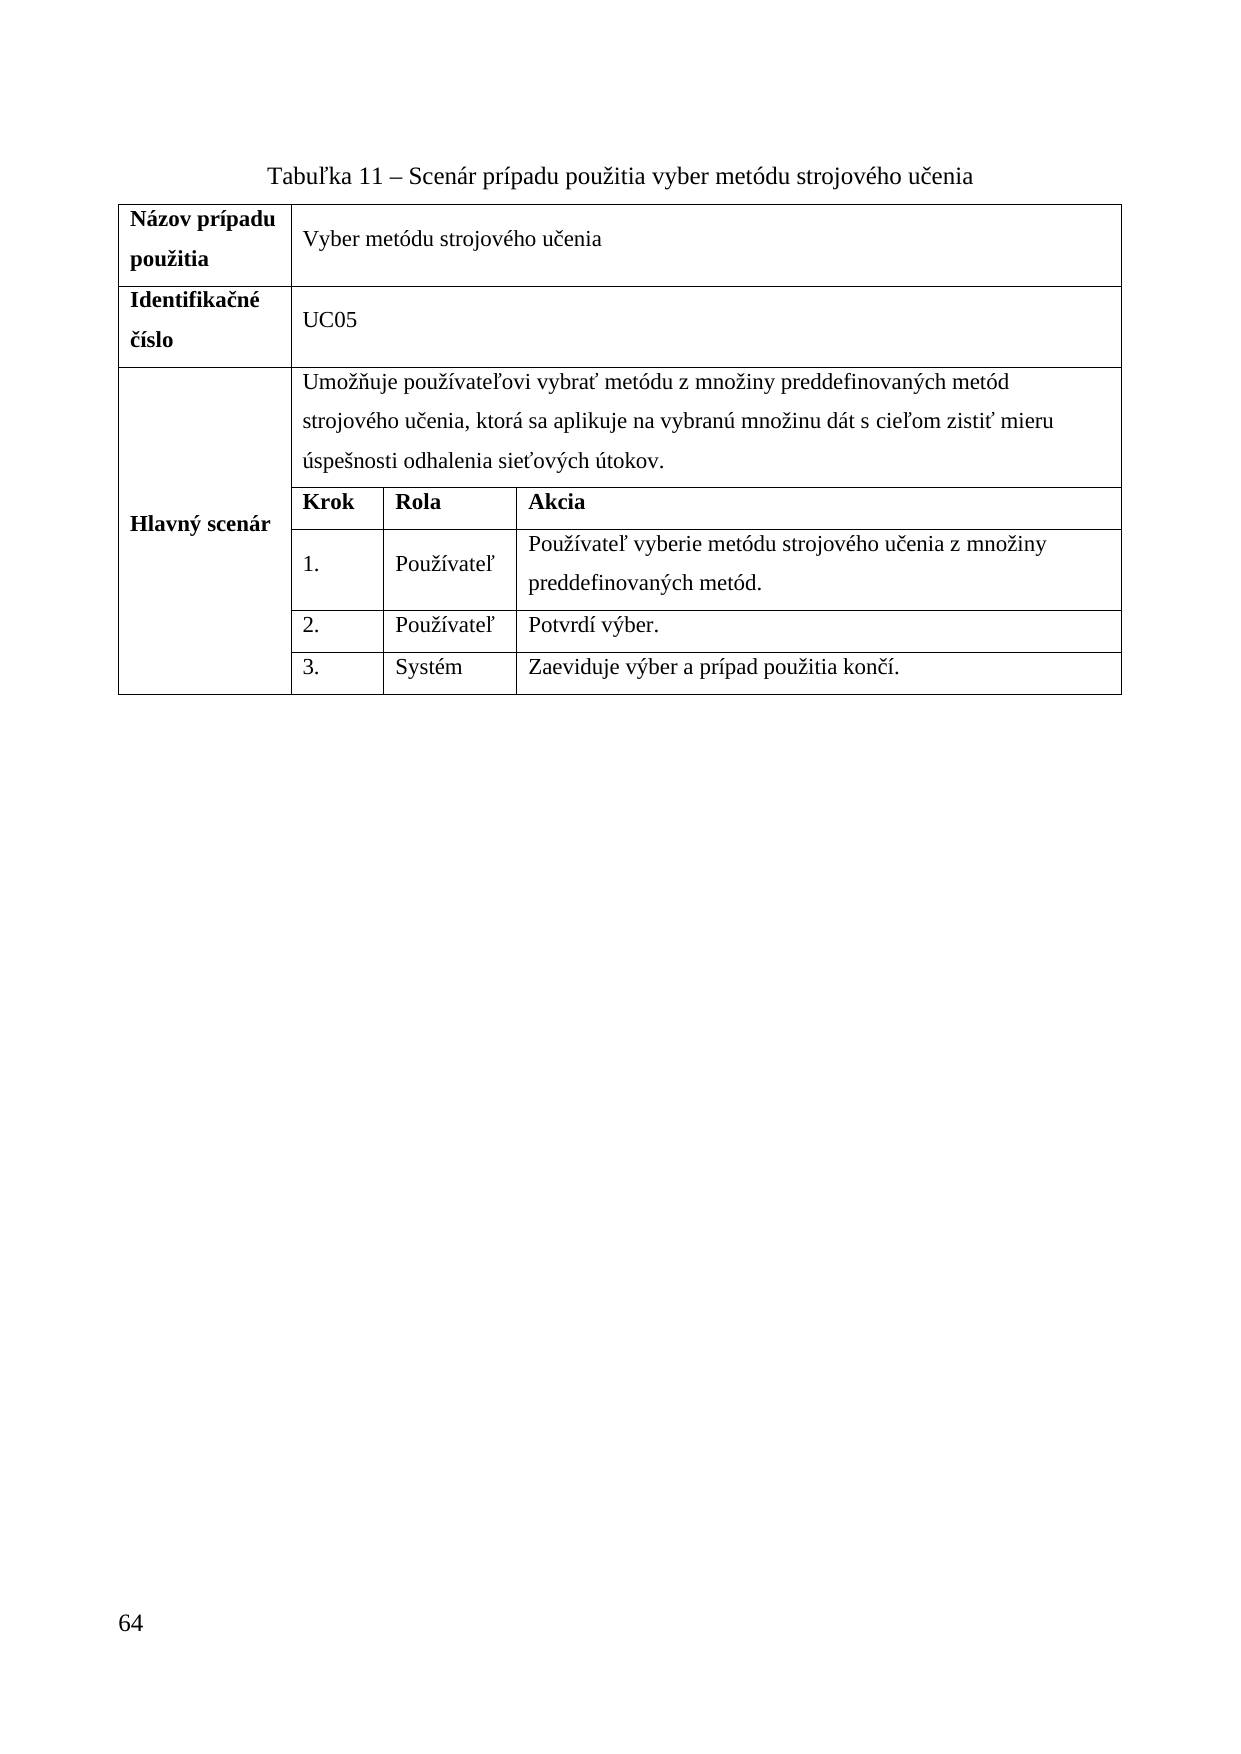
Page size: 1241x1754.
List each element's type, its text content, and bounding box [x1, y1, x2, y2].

table_cell Systém [384, 653, 516, 693]
text Tabuľka 11 – Scenár prípadu použitia vyber metódu strojového učenia [118, 161, 1122, 190]
table_cell Rola [384, 488, 516, 529]
table_cell Používateľ [384, 530, 516, 610]
table_cell Akcia [517, 488, 1121, 529]
table_header Vyber metódu strojového učenia [292, 205, 1121, 286]
table_cell Umožňuje používateľovi vybrať metódu z množiny preddefinovaných metód strojového učenia, ktorá sa aplikuje na vybranú množinu dát s cieľom zistiť mieru úspešnosti odhalenia sieťových útokov. [292, 368, 1121, 487]
table_cell Používateľ [384, 611, 516, 652]
table_cell 1. [292, 530, 383, 610]
table_cell Zaeviduje výber a prípad použitia končí. [517, 653, 1121, 693]
table_cell Krok [292, 488, 383, 529]
table_cell 3. [292, 653, 383, 693]
table_cell 2. [292, 611, 383, 652]
table_cell Používateľ vyberie metódu strojového učenia z množiny preddefinovaných metód. [517, 530, 1121, 610]
table_cell Potvrdí výber. [517, 611, 1121, 652]
table_cell Hlavný scenár [119, 368, 291, 693]
table_cell Identifikačné číslo [119, 287, 291, 367]
table_cell UC05 [292, 287, 1121, 367]
table_header Názov prípadu použitia [119, 205, 291, 286]
